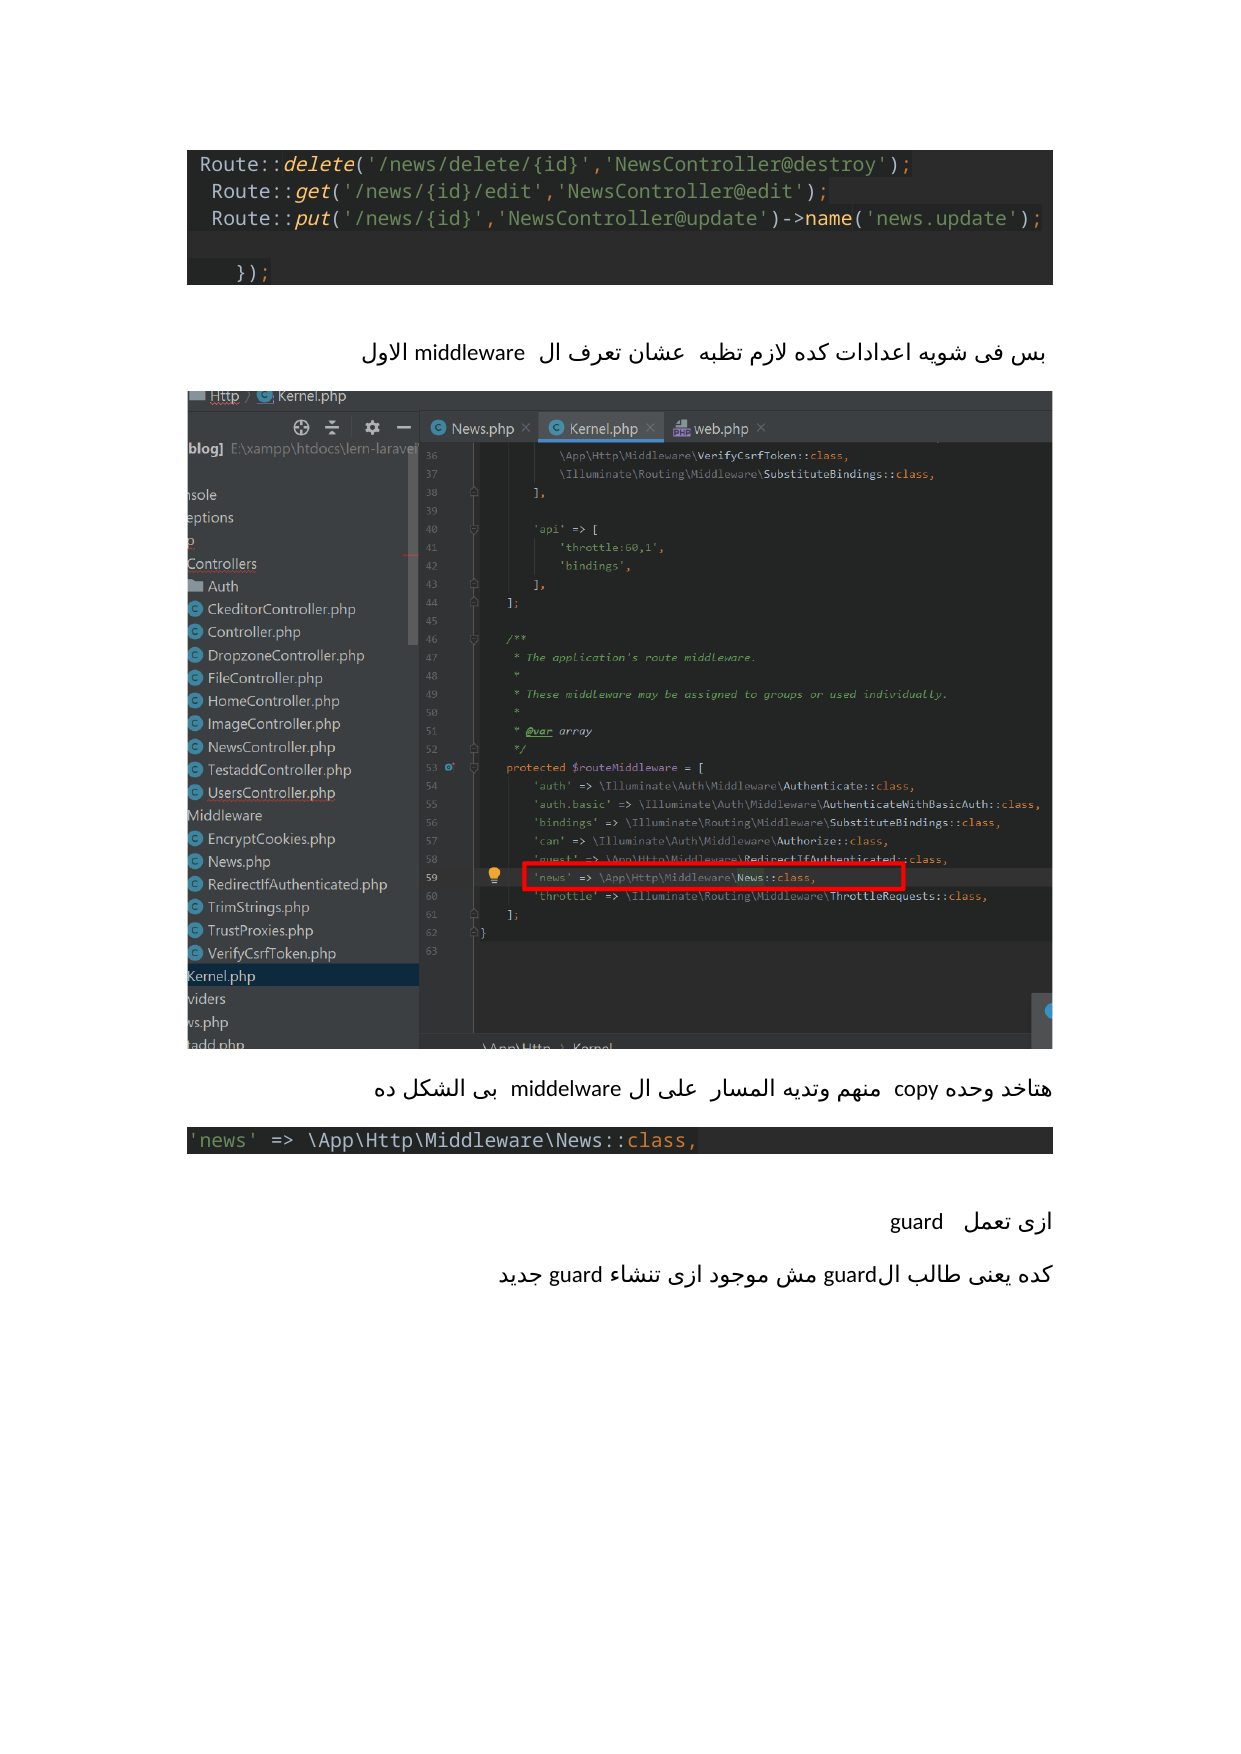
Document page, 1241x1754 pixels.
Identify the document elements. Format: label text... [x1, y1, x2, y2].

text كده يعنى طالب الguard مش موجود ازى تنشاء guard جديد [187, 1260, 1053, 1288]
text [187, 150, 1053, 285]
text ازى تعمل guard [187, 1207, 1053, 1235]
picture [187, 391, 1053, 1049]
text هتاخد وحده copy منهم وتديه المسار على ال middelware بى الشكل ده [187, 1074, 1053, 1102]
text 'news' => \App\Http\Middleware\News::class, [698, 1127, 1053, 1154]
text بس فى شويه اعدادات كده لازم تظبه عشان تعرف ال middleware الاول [187, 338, 1053, 366]
